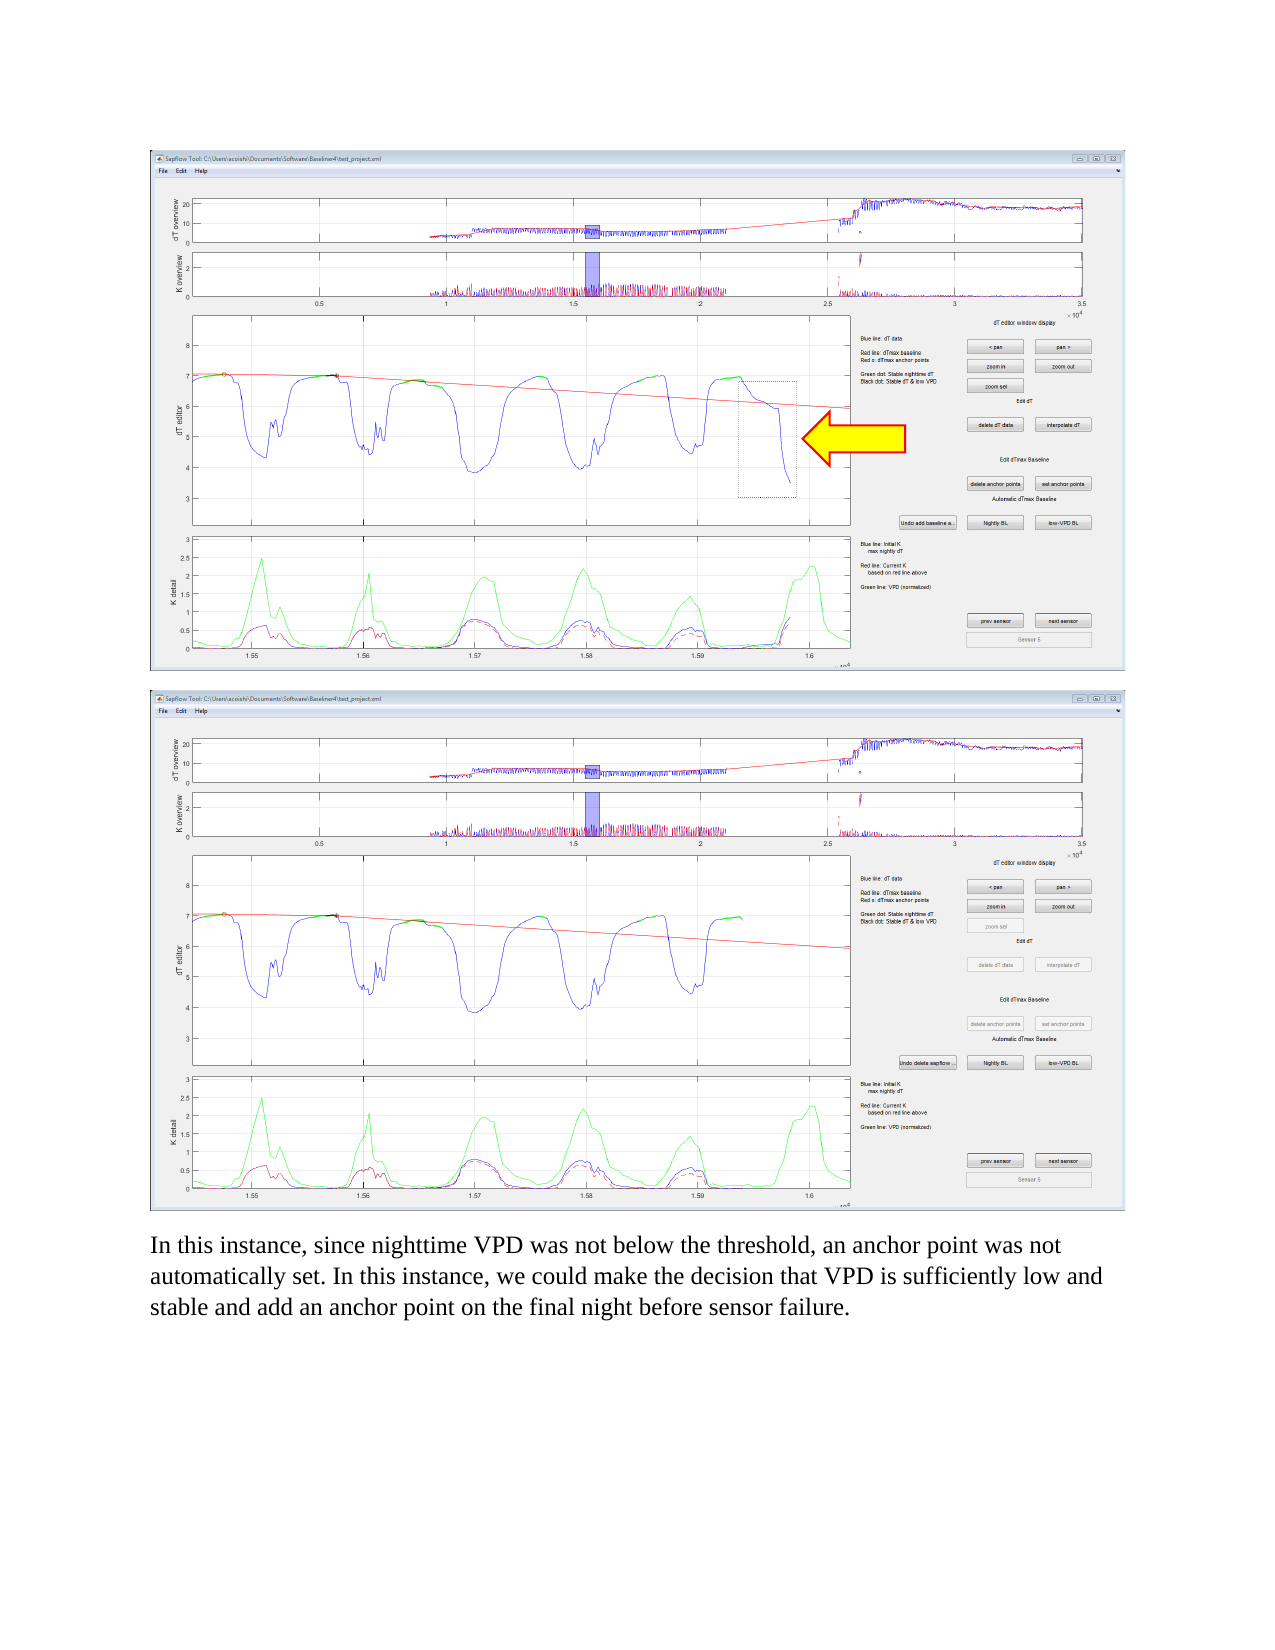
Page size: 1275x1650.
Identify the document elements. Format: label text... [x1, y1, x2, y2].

text In this instance, since nighttime VPD was not below the threshold, an anchor point was not automatically set. In this instance, we could make the decision that VPD is sufficiently low and stable and add an anchor point on the final night before sensor failure. [150, 1230, 1125, 1321]
